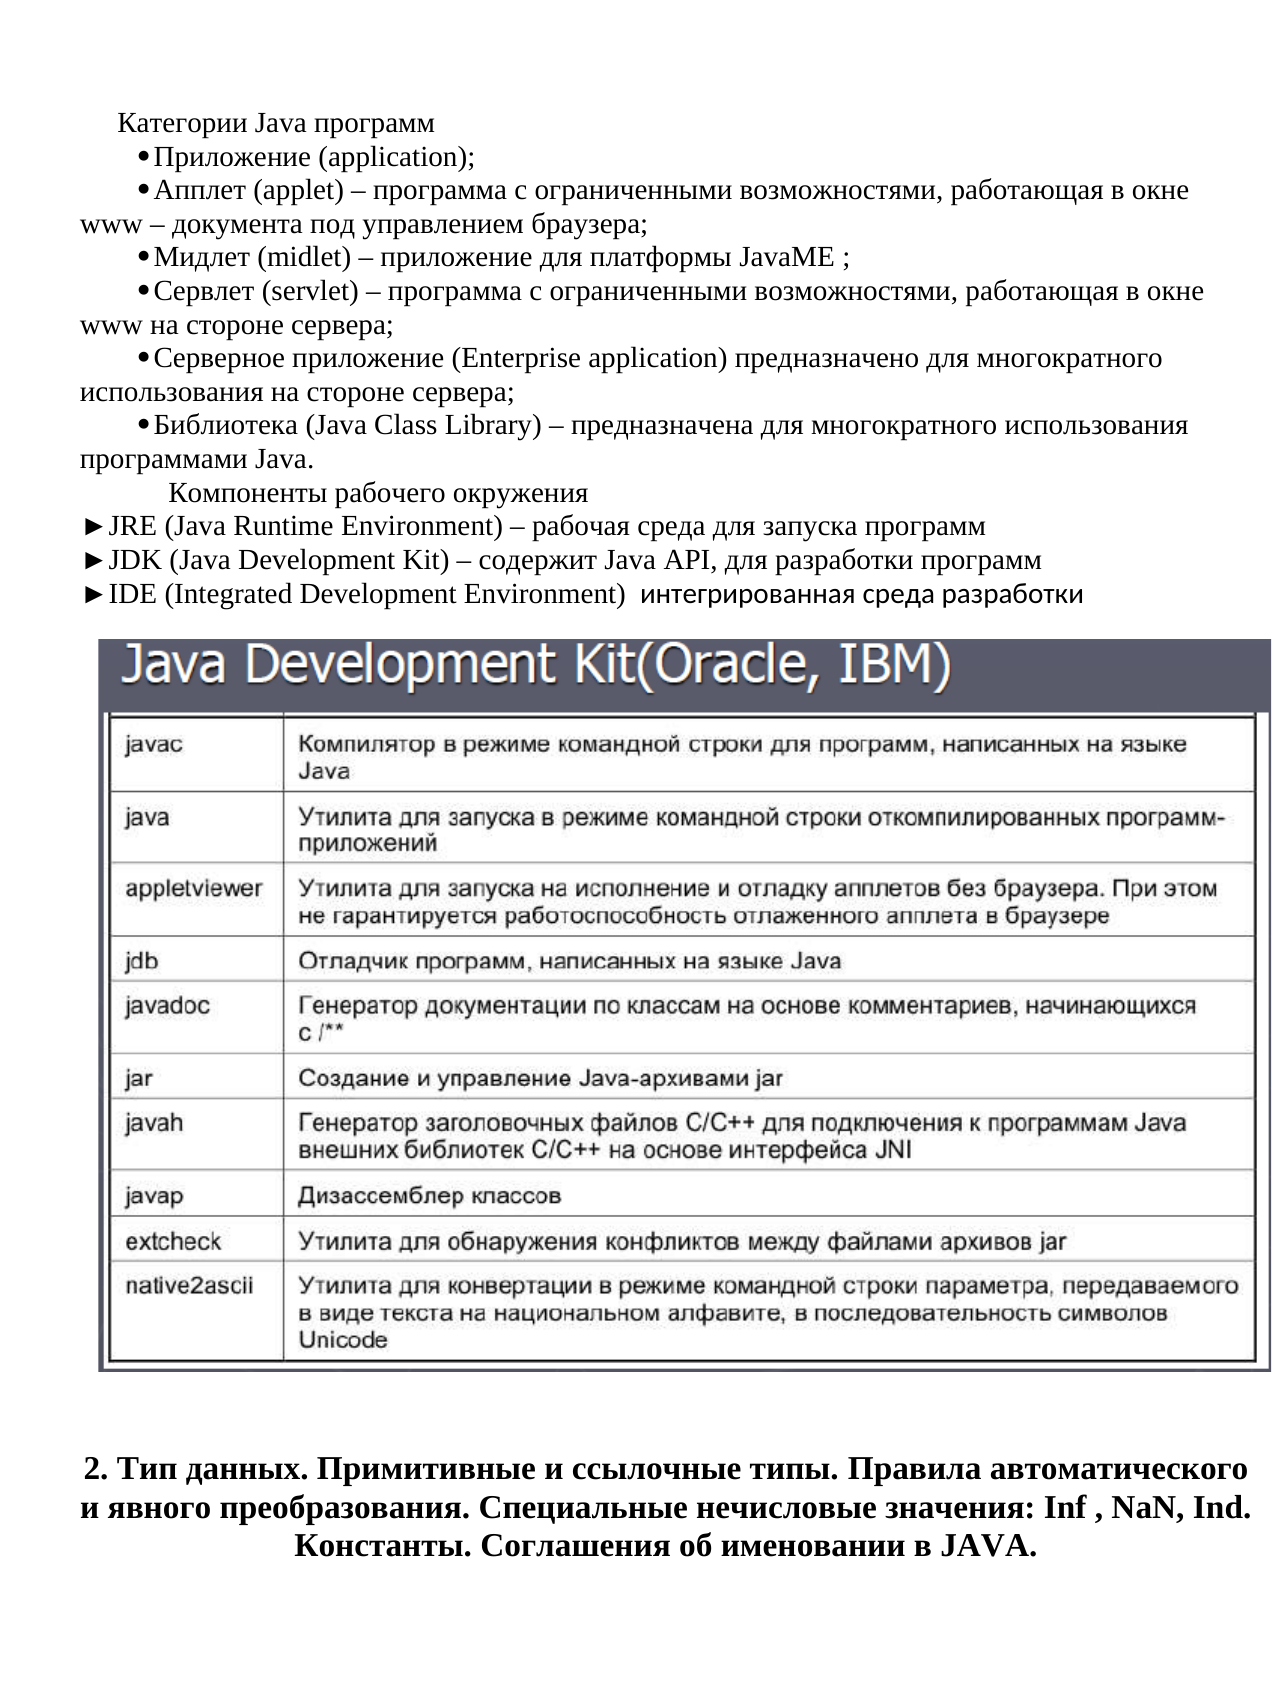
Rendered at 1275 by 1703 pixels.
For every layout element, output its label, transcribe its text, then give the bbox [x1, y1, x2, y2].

list Приложение (application); [79, 139, 1252, 172]
text ►JRE (Java Runtime Environment) – рабочая среда для запуска программ [79, 508, 1252, 542]
text ►IDE (Integrated Development Environment) интегрированная среда разработки [79, 575, 1252, 611]
list Библиотека (Java Class Library) – предназначена для многократного использования программами Java. [79, 407, 1252, 475]
list Апплет (applet) – программа с ограниченными возможностями, работающая в окне www – документа под управлением браузера; [79, 172, 1252, 239]
text ►JDK (Java Development Kit) – содержит Java API, для разработки программ [79, 542, 1252, 575]
list Мидлет (midlet) – приложение для платформы JavaME ; [79, 239, 1252, 273]
text 2. Тип данных. Примитивные и ссылочные типы. Правила автоматического и явного преобразования. Специальные нечисловые значения: Inf , NaN, Ind. Константы. Соглашения об именовании в JAVA. [79, 1448, 1252, 1563]
list Серверное приложение (Enterprise application) предназначено для многократного использования на стороне сервера; [79, 340, 1252, 407]
text Компоненты рабочего окружения [79, 475, 1252, 508]
text Категории Java программ [117, 105, 1252, 139]
list Сервлет (servlet) – программа с ограниченными возможностями, работающая в окне www на стороне сервера; [79, 273, 1252, 340]
